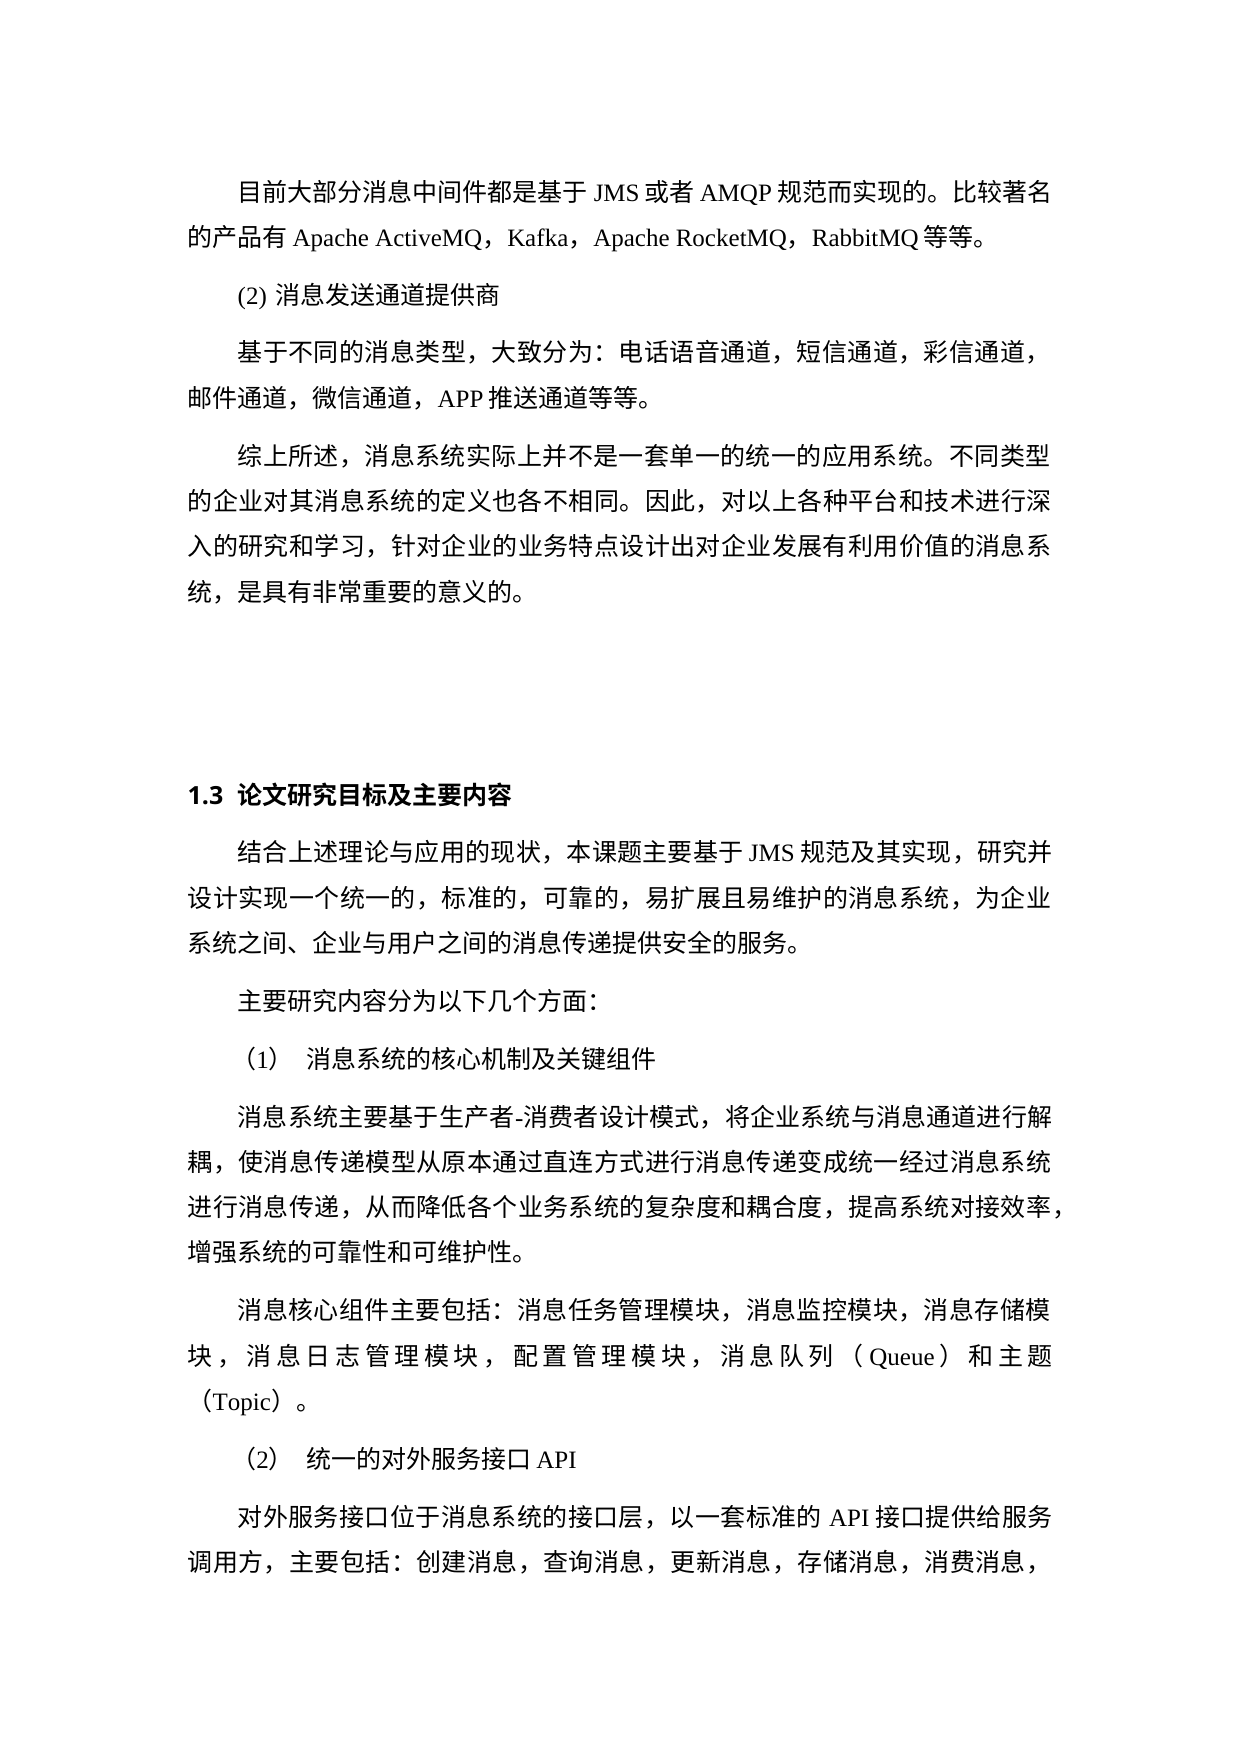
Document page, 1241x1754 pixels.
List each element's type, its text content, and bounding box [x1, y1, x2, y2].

list 消息系统的核心机制及关键组件 [231, 1039, 1053, 1075]
list 消息核心组件主要包括：消息任务管理模块，消息监控模块，消息存储模块，消息日志管理模块，配置管理模块，消息队列（Queue）和主题（Topic）。 [187, 1291, 1053, 1418]
list 论文研究目标及主要内容 [187, 775, 1050, 811]
list 目前大部分消息中间件都是基于JMS或者AMQP规范而实现的。比较著名的产品有Apache ActiveMQ，Kafka，Apache RocketMQ，RabbitMQ等等。 [187, 172, 1053, 253]
list 结合上述理论与应用的现状，本课题主要基于JMS规范及其实现，研究并设计实现一个统一的，标准的，可靠的，易扩展且易维护的消息系统，为企业系统之间、企业与用户之间的消息传递提供安全的服务。 [187, 833, 1053, 960]
list 统一的对外服务接口API [231, 1439, 1053, 1475]
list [187, 1497, 1053, 1578]
list 消息系统主要基于生产者-消费者设计模式，将企业系统与消息通道进行解耦，使消息传递模型从原本通过直连方式进行消息传递变成统一经过消息系统进行消息传递，从而降低各个业务系统的复杂度和耦合度，提高系统对接效率，增强系统的可靠性和可维护性。 [187, 1097, 1053, 1269]
list 综上所述，消息系统实际上并不是一套单一的统一的应用系统。不同类型的企业对其消息系统的定义也各不相同。因此，对以上各种平台和技术进行深入的研究和学习，针对企业的业务特点设计出对企业发展有利用价值的消息系统，是具有非常重要的意义的。 [187, 436, 1053, 608]
list 消息发送通道提供商 [237, 275, 1053, 311]
list 主要研究内容分为以下几个方面： [187, 981, 1053, 1018]
list 基于不同的消息类型，大致分为：电话语音通道，短信通道，彩信通道，邮件通道，微信通道，APP推送通道等等。 [187, 333, 1053, 414]
